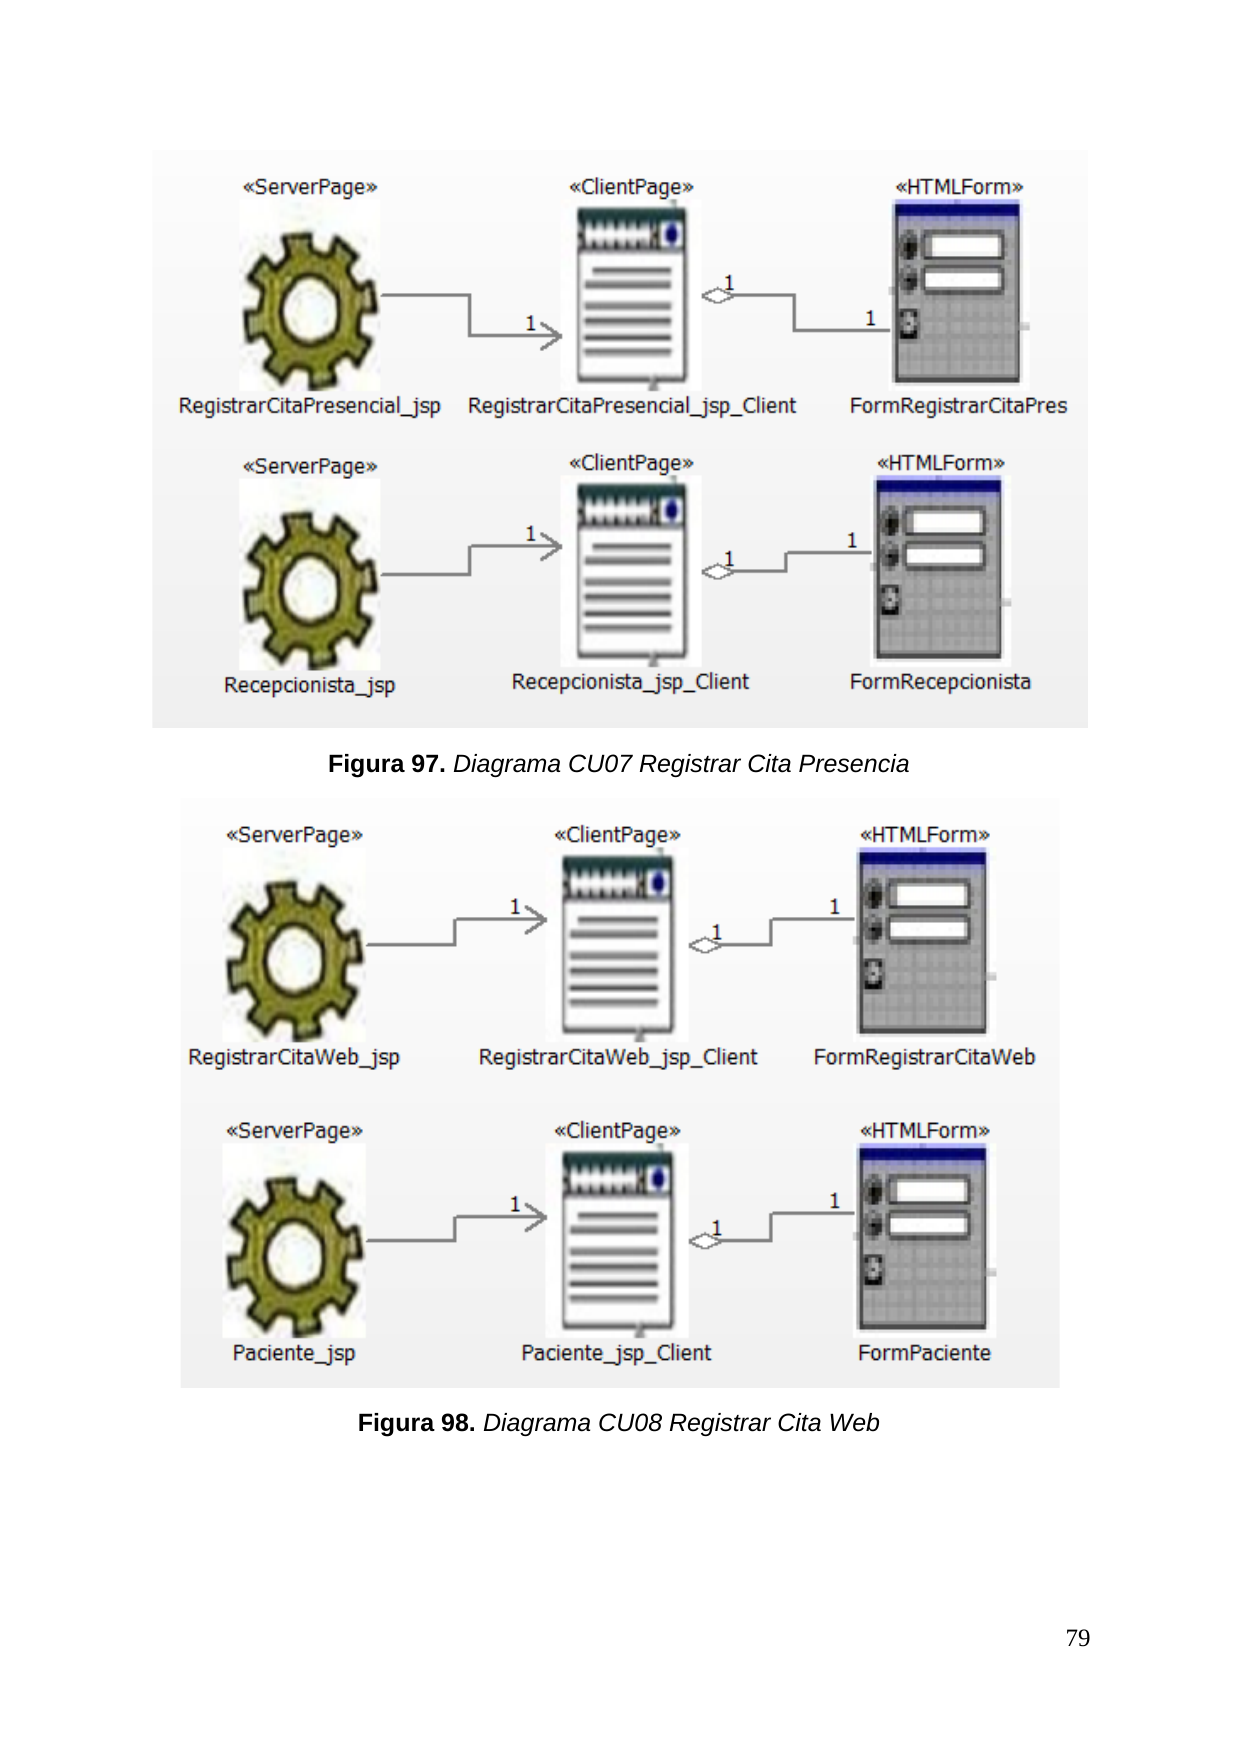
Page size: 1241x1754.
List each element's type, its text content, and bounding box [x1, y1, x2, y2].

picture [152, 150, 1088, 728]
text Figura 98. Diagrama CU08 Registrar Cita Web [150, 1408, 1090, 1437]
text Figura 97. Diagrama CU07 Registrar Cita Presencia [150, 749, 1090, 778]
picture [180, 798, 1060, 1388]
